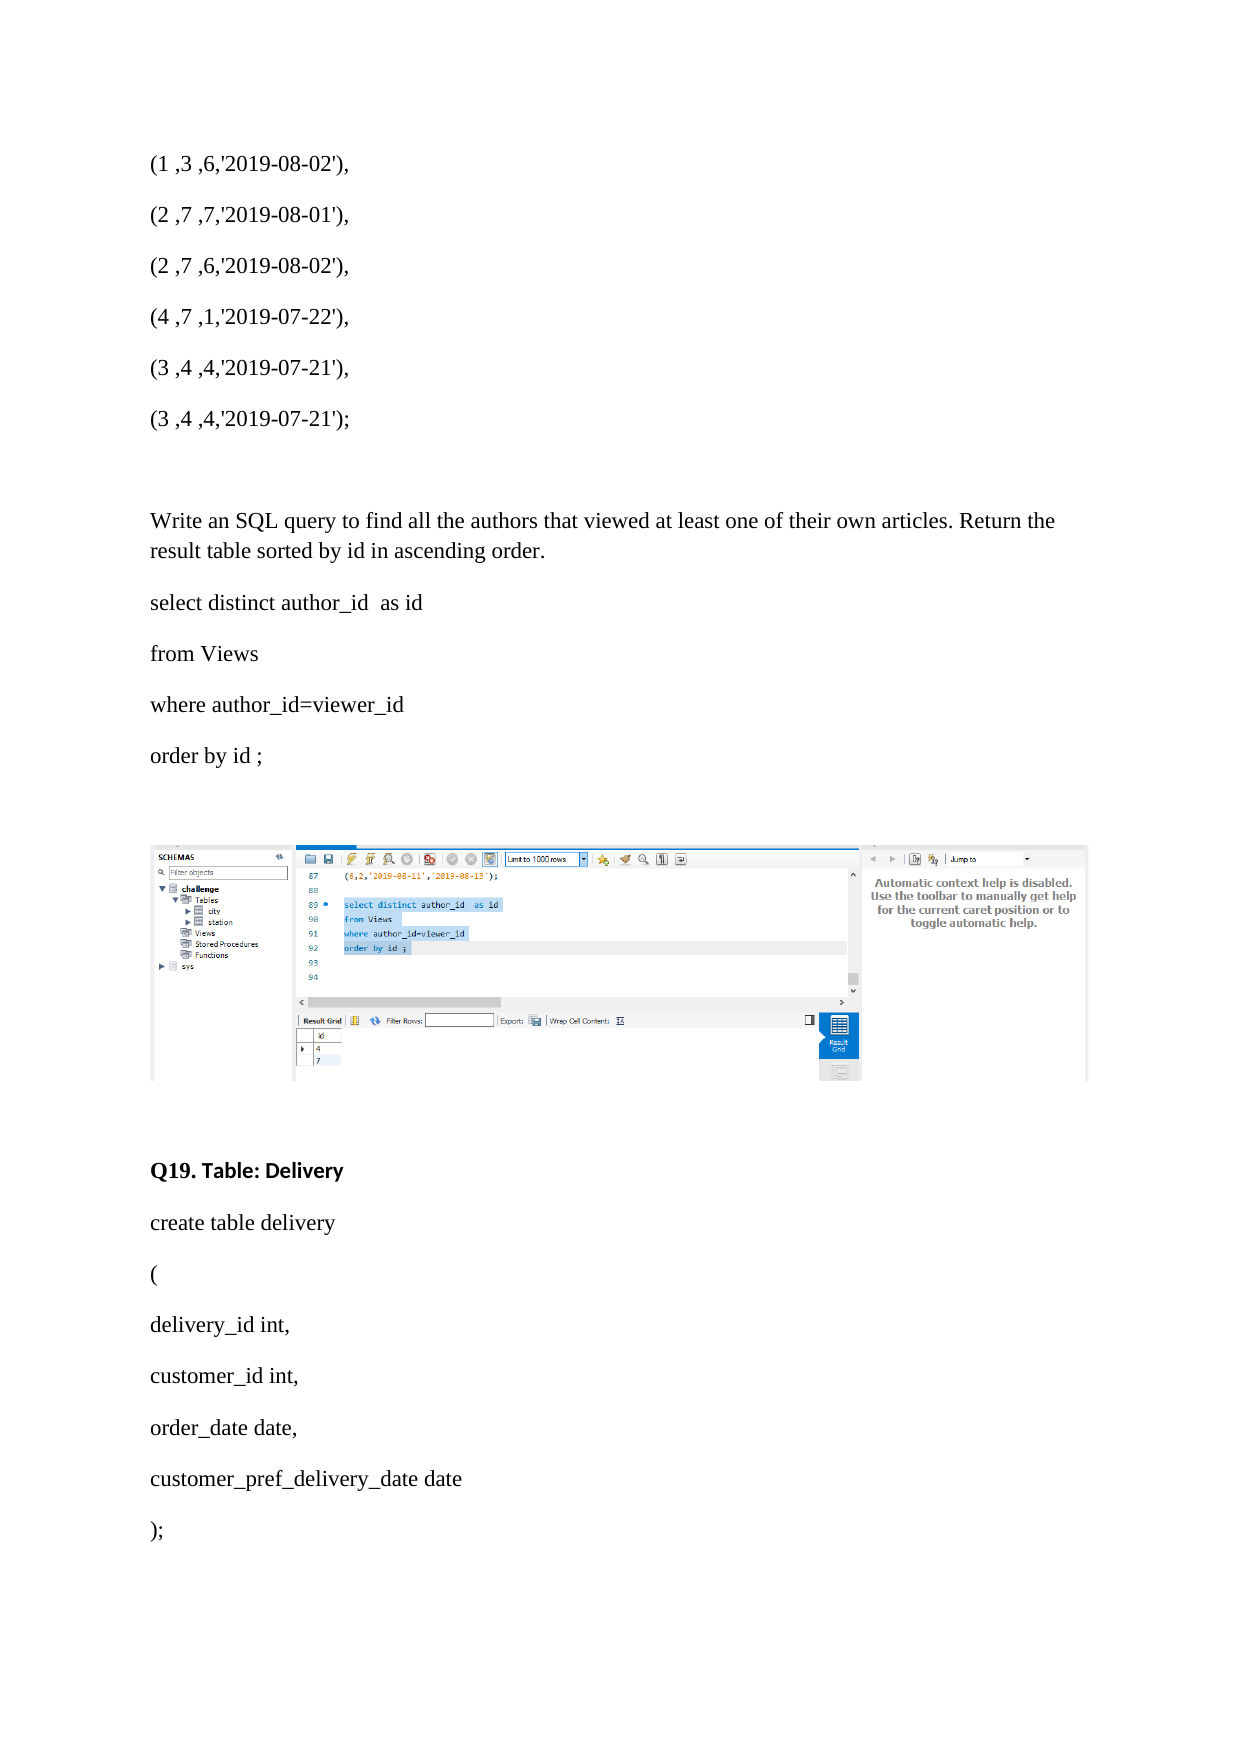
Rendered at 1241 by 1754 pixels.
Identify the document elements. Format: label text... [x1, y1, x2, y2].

text customer_pref_delivery_date date [150, 1464, 1090, 1491]
text (3 ,4 ,4,'2019-07-21'); [150, 405, 1090, 432]
text ); [150, 1516, 1090, 1542]
text customer_id int, [150, 1362, 1090, 1389]
text Write an SQL query to find all the authors that viewed at least one of their own articles. Return the result table sorted by id in ascending order. [150, 507, 1090, 564]
text (1 ,3 ,6,'2019-08-02'), [150, 150, 1090, 176]
text delivery_id int, [150, 1311, 1090, 1338]
text order by id ; [150, 742, 1090, 768]
text where author_id=viewer_id [150, 691, 1090, 717]
text ( [150, 1260, 1090, 1287]
text (2 ,7 ,6,'2019-08-02'), [150, 252, 1090, 278]
text Q19. Table: Delivery [150, 1156, 1090, 1184]
text order_date date, [150, 1413, 1090, 1440]
text select distinct author_id as id [150, 588, 1090, 615]
text create table delivery [150, 1209, 1090, 1236]
text (2 ,7 ,7,'2019-08-01'), [150, 201, 1090, 227]
text (3 ,4 ,4,'2019-07-21'), [150, 354, 1090, 381]
text from Views [150, 639, 1090, 666]
picture [150, 845, 1089, 1081]
text (4 ,7 ,1,'2019-07-22'), [150, 303, 1090, 329]
